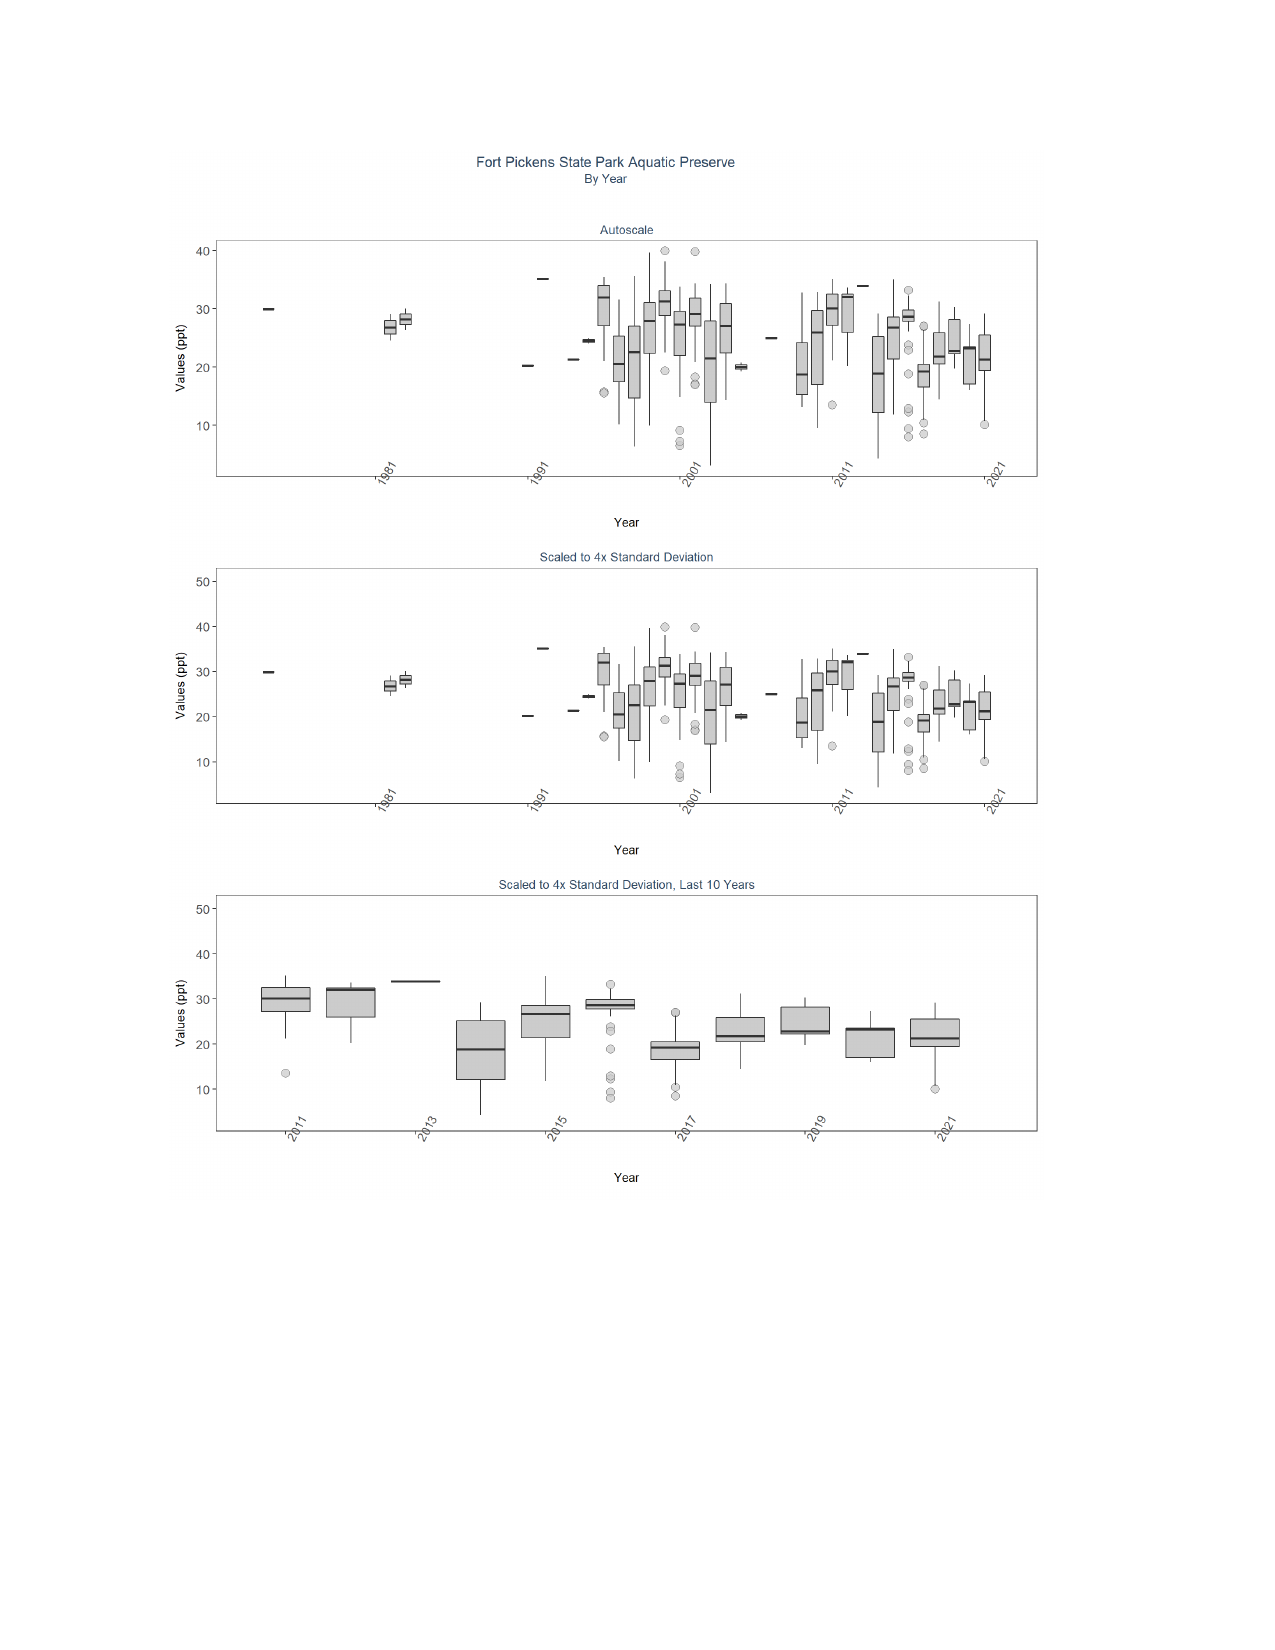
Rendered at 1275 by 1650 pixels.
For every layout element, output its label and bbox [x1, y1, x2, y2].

picture [168, 150, 1044, 1200]
